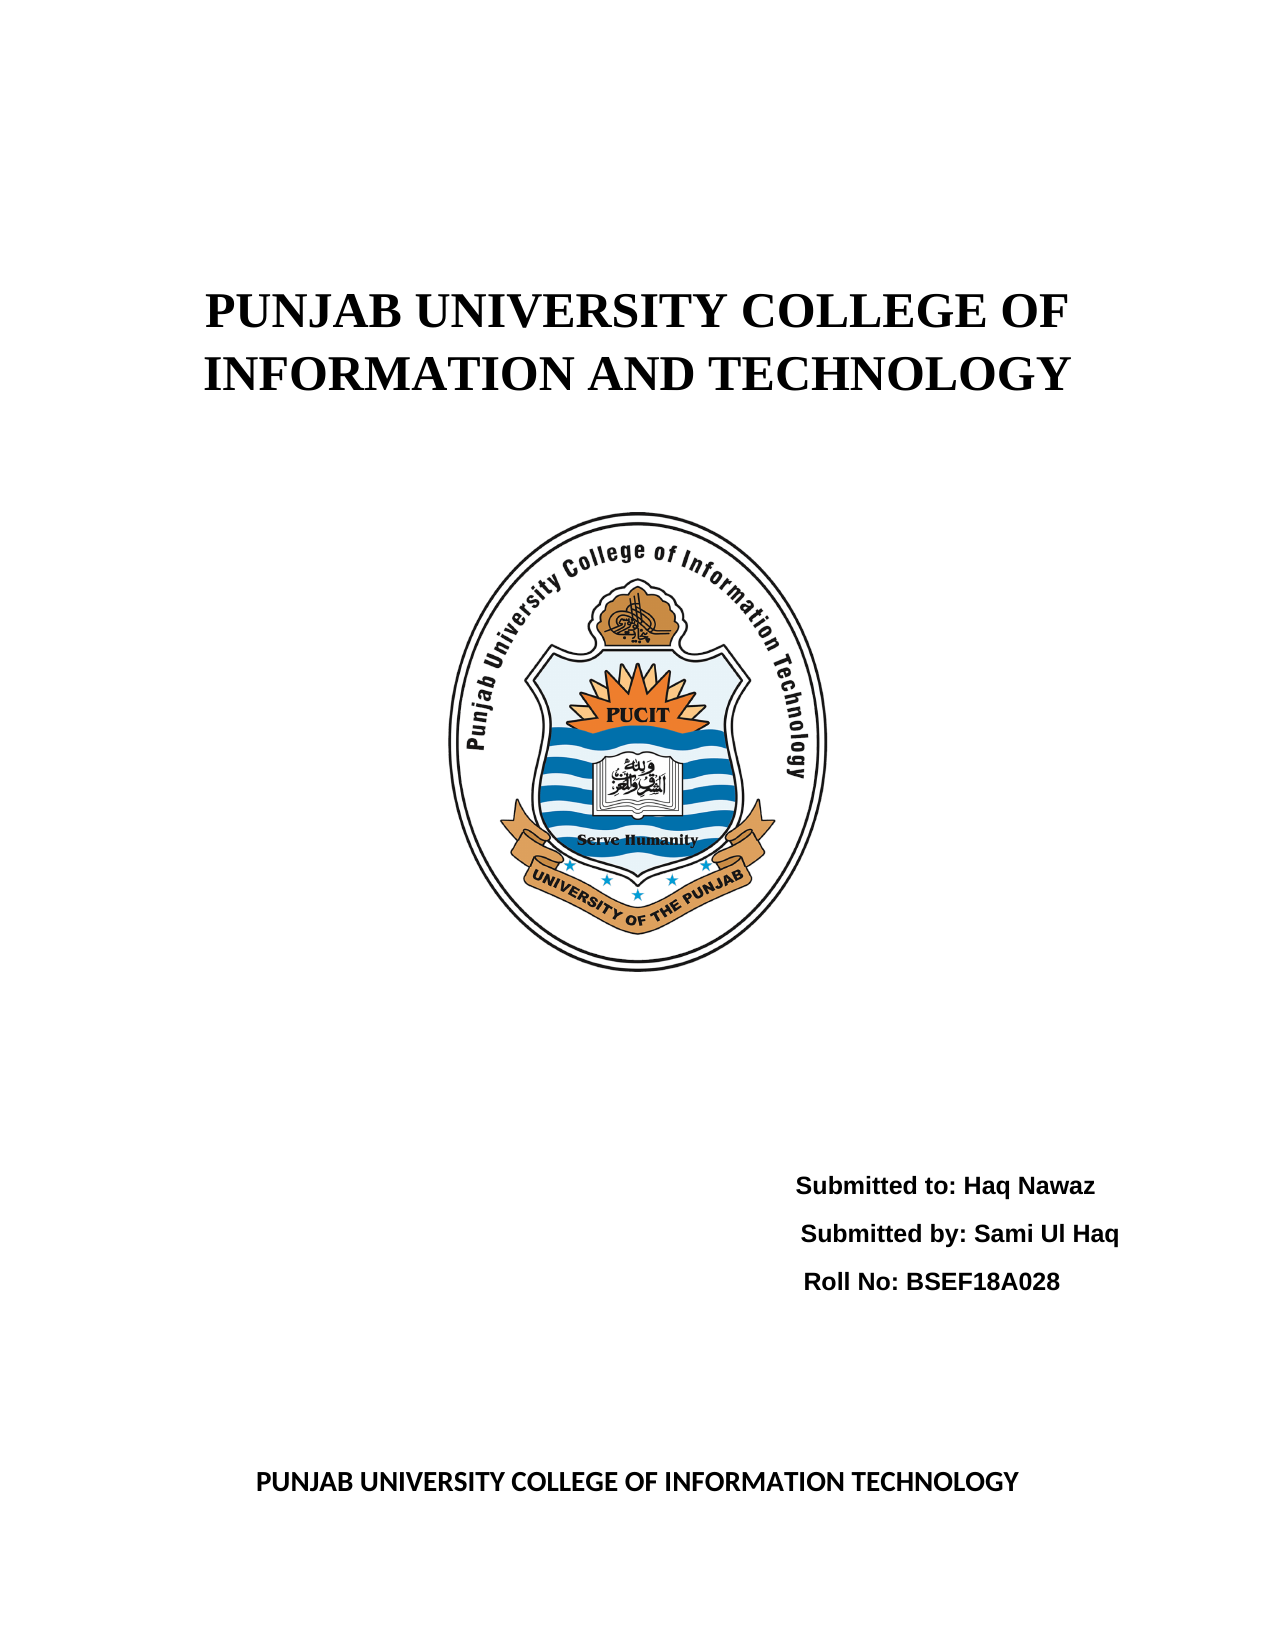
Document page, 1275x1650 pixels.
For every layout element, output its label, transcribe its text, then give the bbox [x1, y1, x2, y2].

text Submitted by: Sami Ul Haq [150, 1219, 1125, 1247]
text PUNJAB UNIVERSITY COLLEGE OF INFORMATION TECHNOLOGY [150, 1463, 1125, 1499]
text Roll No: BSEF18A028 [150, 1266, 1125, 1295]
text Submitted to: Haq Nawaz [150, 1171, 1125, 1200]
text PUNJAB UNIVERSITY COLLEGE OF INFORMATION AND TECHNOLOGY [150, 281, 1125, 401]
picture [407, 512, 868, 972]
